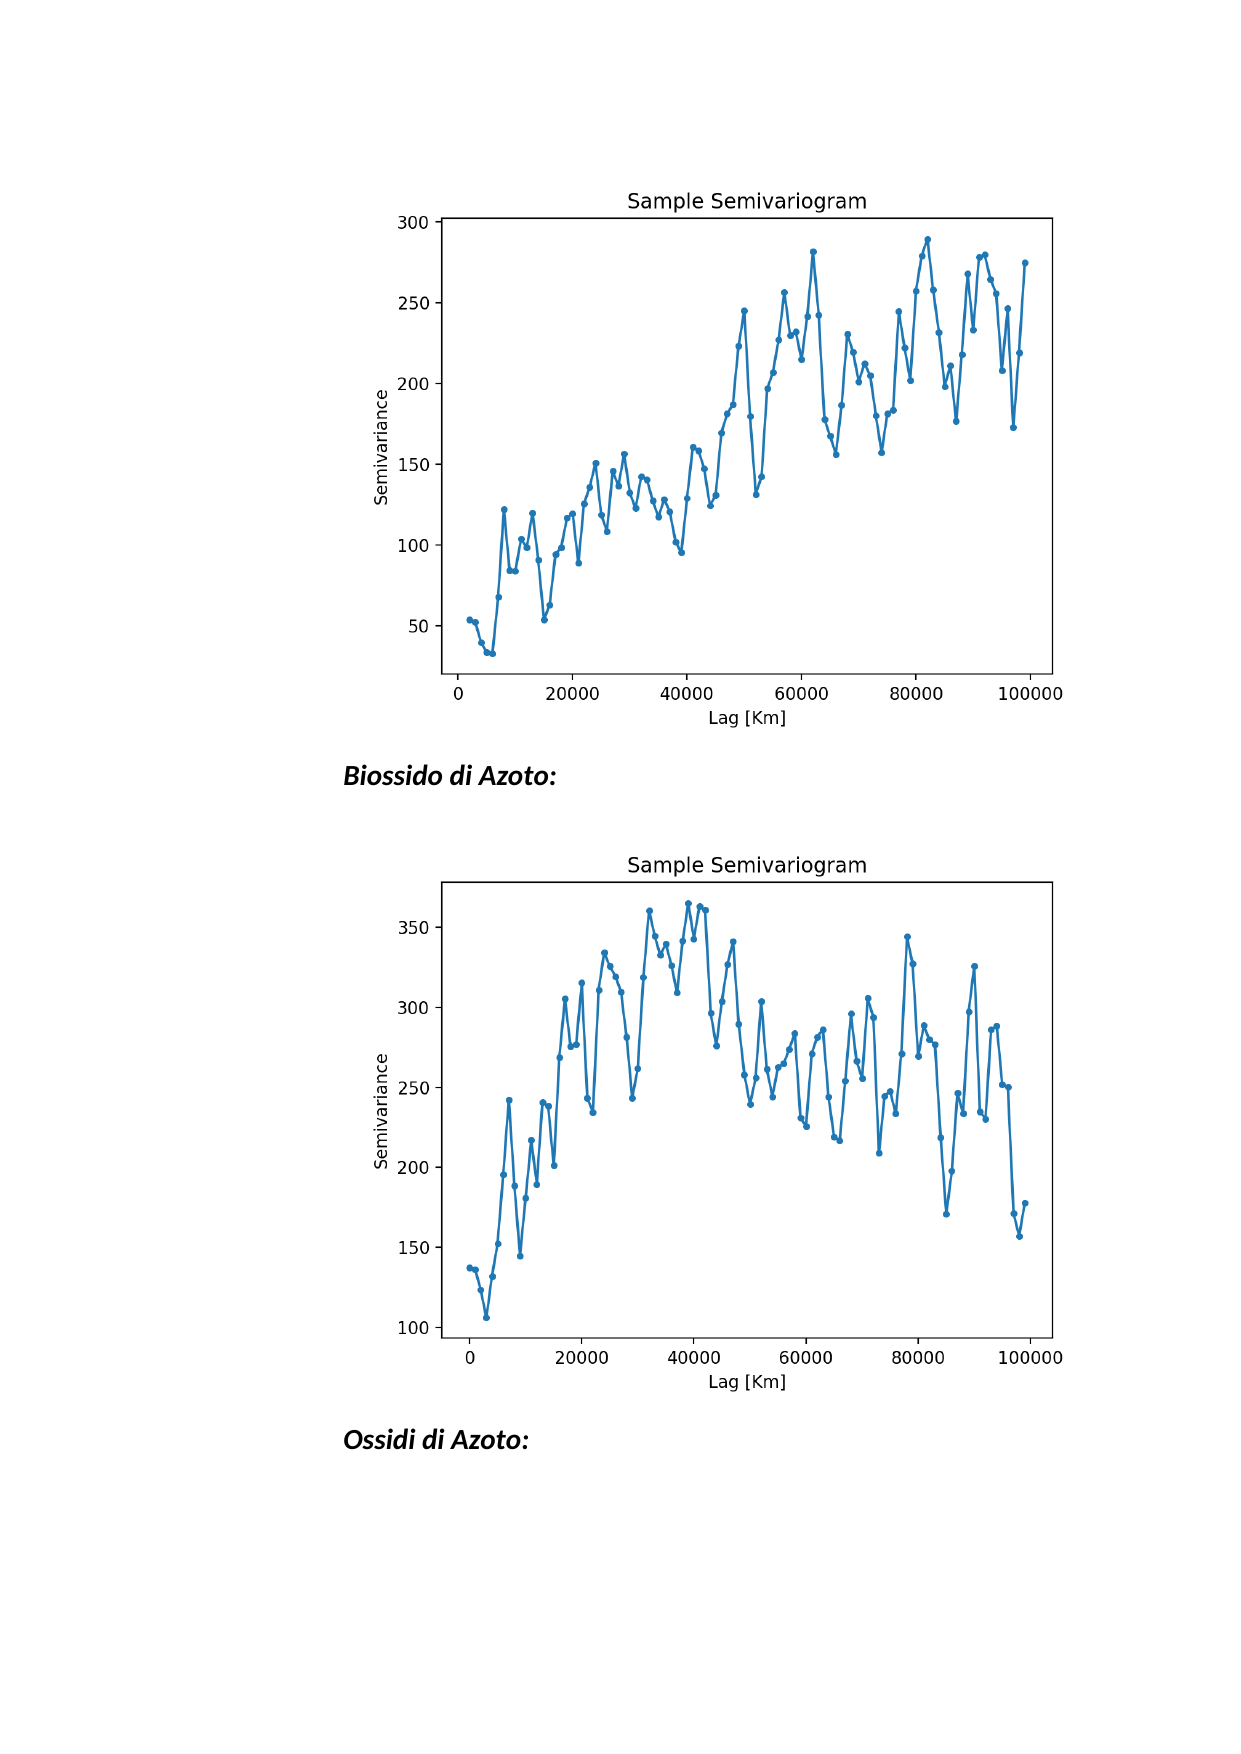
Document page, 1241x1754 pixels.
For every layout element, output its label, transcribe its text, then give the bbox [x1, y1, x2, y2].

picture [343, 147, 1131, 739]
text Biossido di Azoto: [342, 757, 1122, 793]
text Ossidi di Azoto: [342, 1421, 1122, 1457]
picture [343, 812, 1131, 1403]
